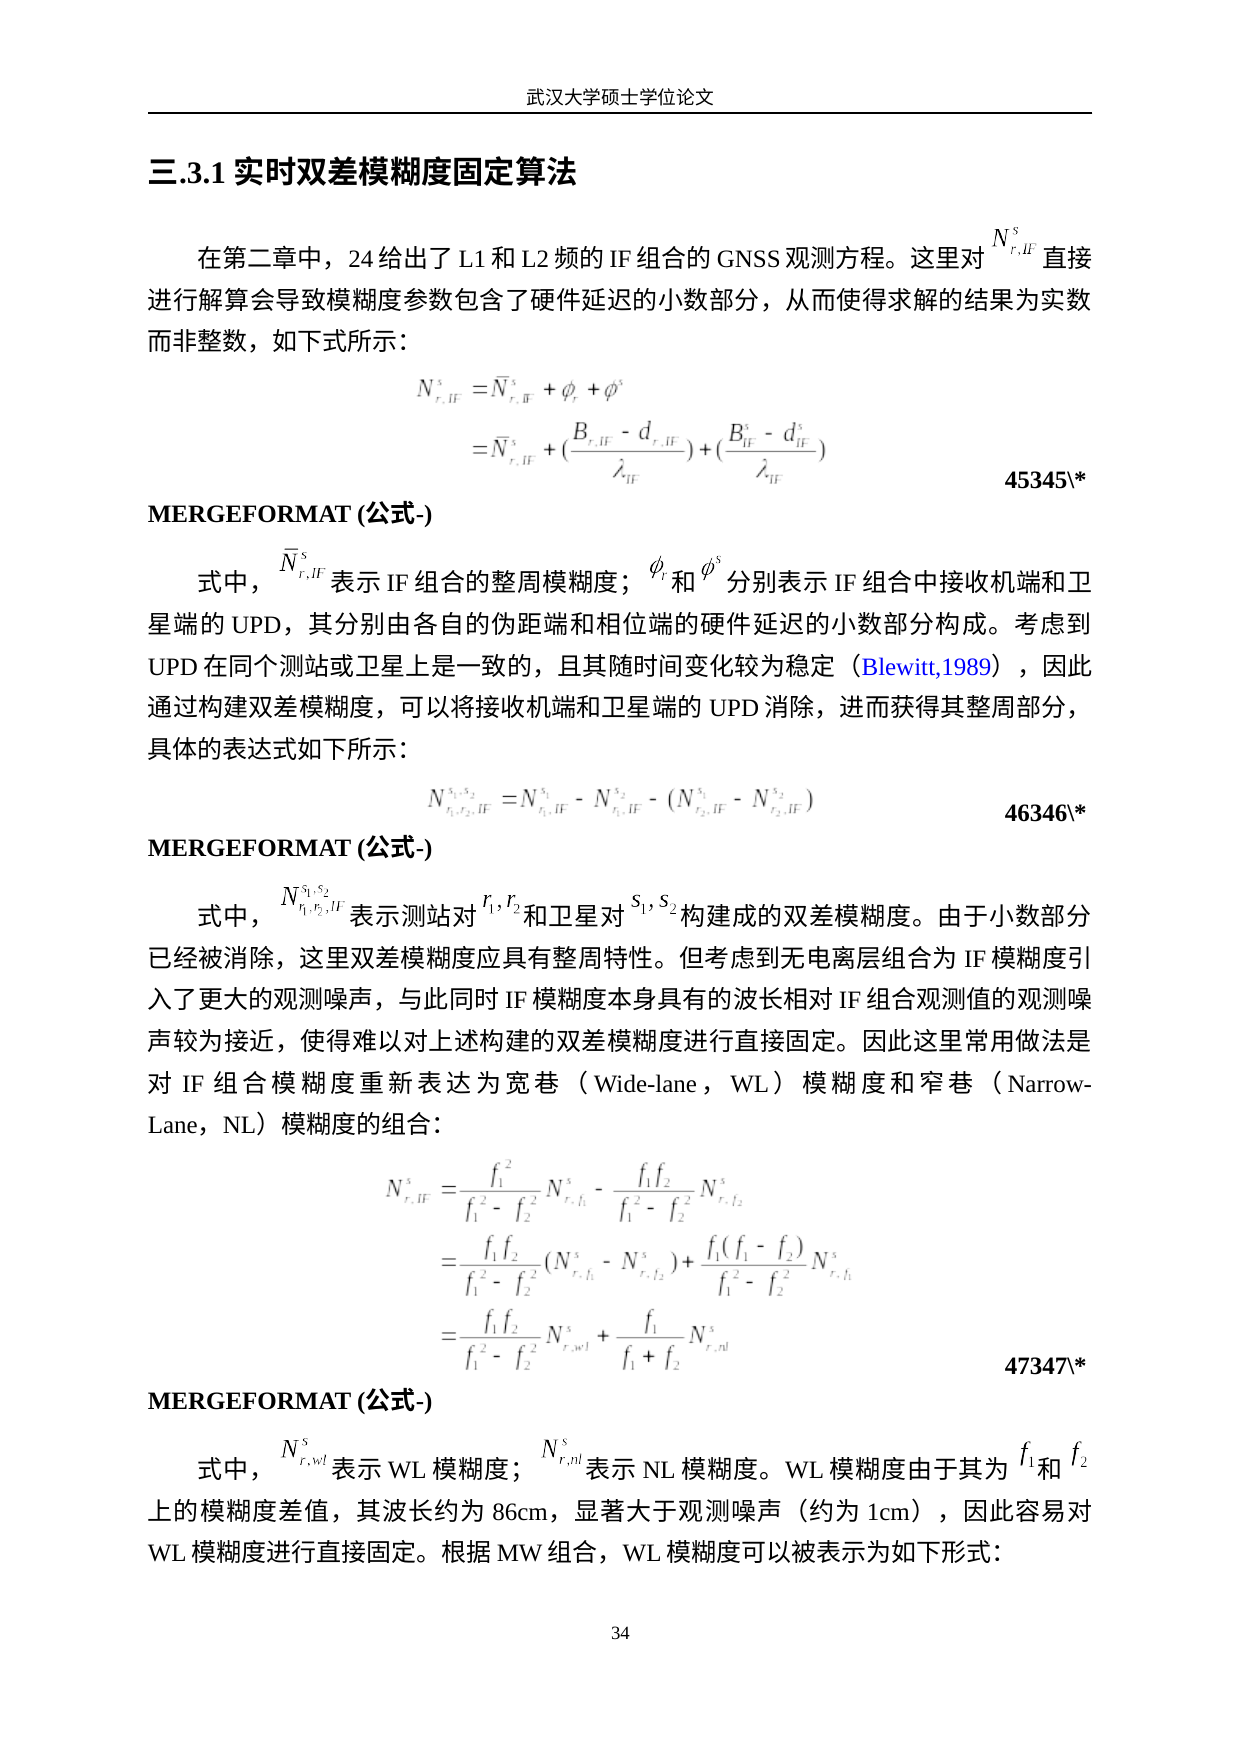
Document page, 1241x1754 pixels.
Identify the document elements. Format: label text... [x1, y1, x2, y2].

text 式中，表示WL模糊度；表示NL模糊度。WL模糊度由于其为和上的模糊度差值，其波长约为86cm，显著大于观测噪声（约为1cm），因此容易对WL模糊度进行直接固定。根据MW组合，WL模糊度可以被表示为如下形式： [148, 1429, 1092, 1569]
text 式中，表示IF组合的整周模糊度；和分别表示IF组合中接收机端和卫星端的UPD，其分别由各自的伪距端和相位端的硬件延迟的小数部分构成。考虑到UPD在同个测站或卫星上是一致的，且其随时间变化较为稳定（Blewitt,1989），因此通过构建双差模糊度，可以将接收机端和卫星端的UPD消除，进而获得其整周部分，具体的表达式如下所示： [148, 542, 1092, 766]
text 在第二章中，给出了L1和L2频的IF组合的GNSS观测方程。这里对直接进行解算会导致模糊度参数包含了硬件延迟的小数部分，从而使得求解的结果为实数而非整数，如下式所示： [148, 218, 1092, 358]
text 实时双差模糊度固定算法 [148, 148, 1092, 193]
text 式中，表示测站对和卫星对构建成的双差模糊度。由于小数部分已经被消除，这里双差模糊度应具有整周特性。但考虑到无电离层组合为IF模糊度引入了更大的观测噪声，与此同时IF模糊度本身具有的波长相对IF组合观测值的观测噪声较为接近，使得难以对上述构建的双差模糊度进行直接固定。因此这里常用做法是对IF组合模糊度重新表达为宽巷（Wide-lane，WL）模糊度和窄巷（Narrow-Lane，NL）模糊度的组合： [148, 876, 1092, 1141]
